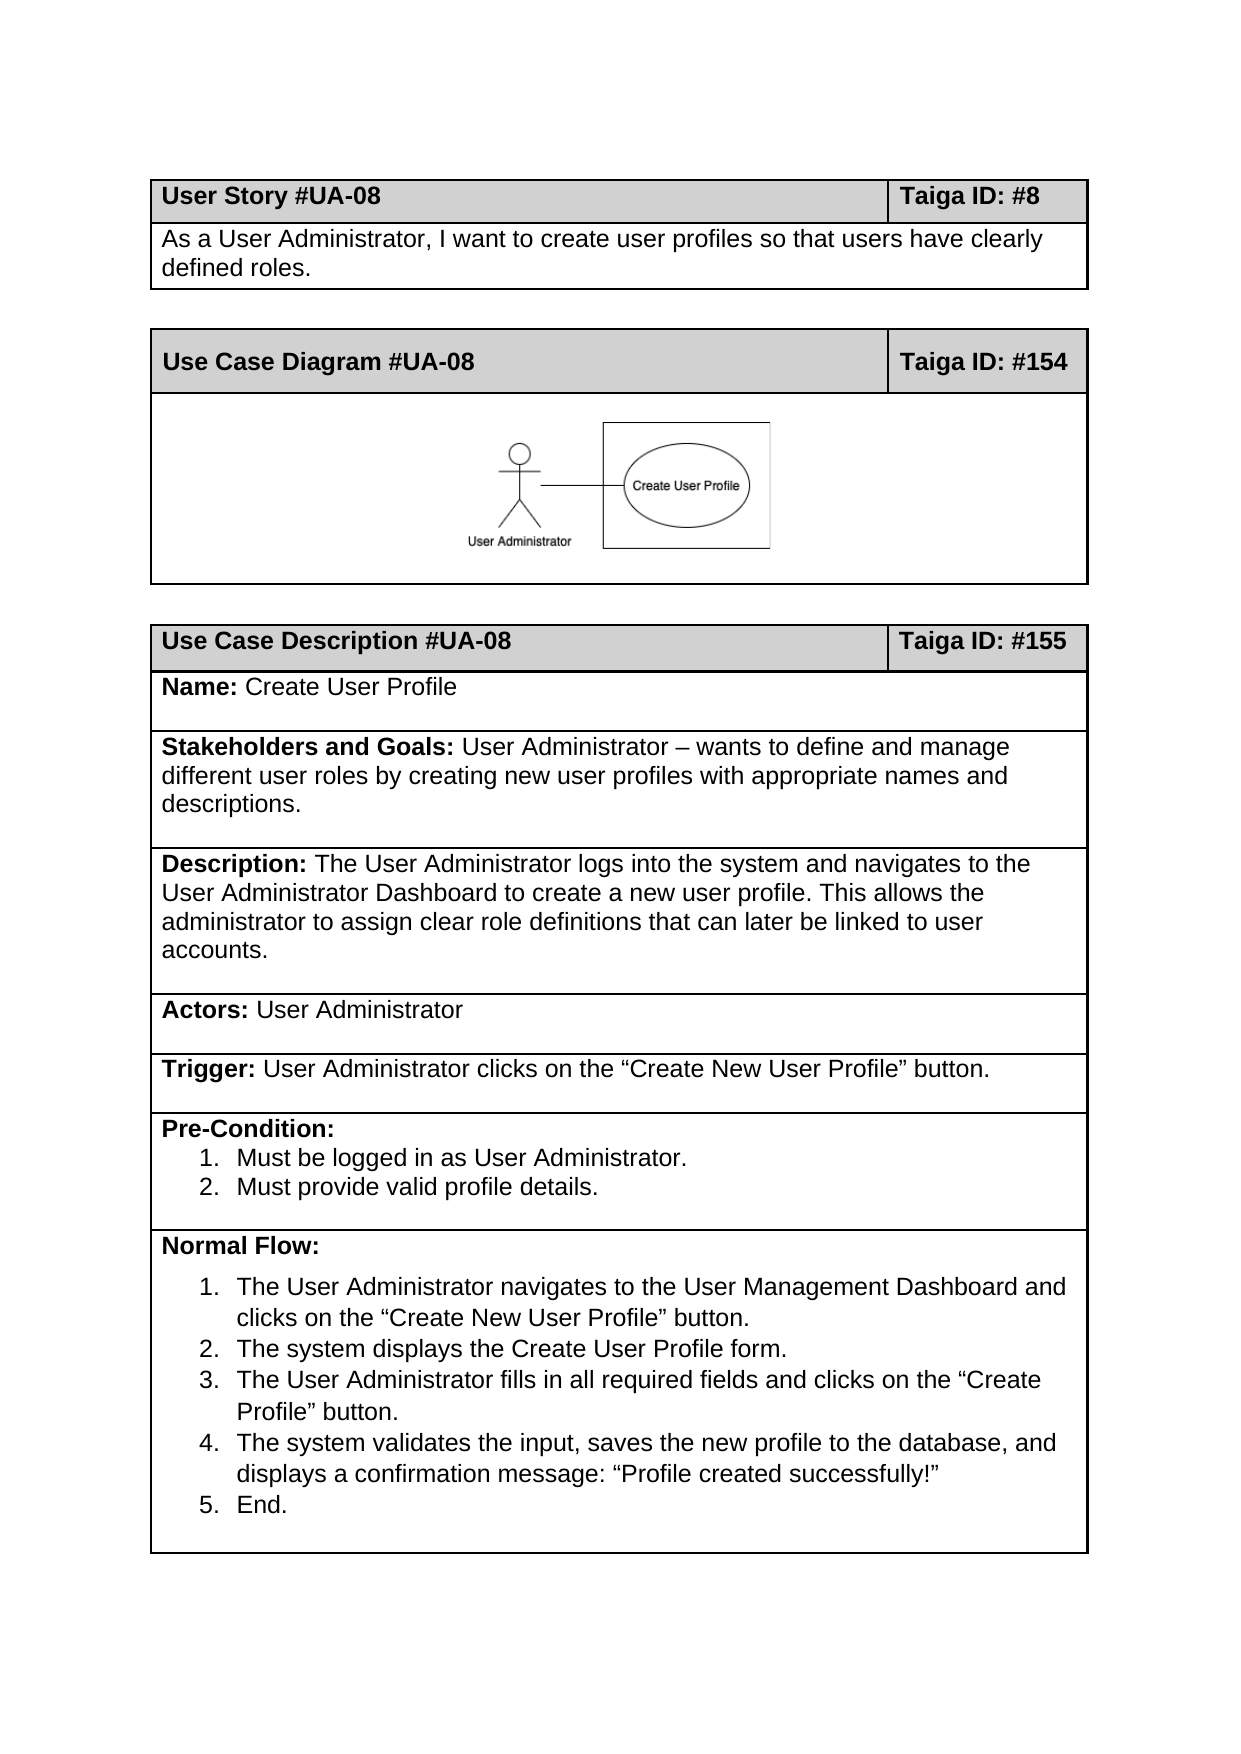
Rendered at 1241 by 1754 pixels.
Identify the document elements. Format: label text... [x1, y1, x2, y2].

table_header User Story #UA-08 [152, 181, 887, 222]
table_header Taiga ID: #154 [889, 330, 1086, 392]
table_cell As a User Administrator, I want to create user profiles so that users have clearly defined roles. [152, 224, 1086, 287]
table_cell Trigger: User Administrator clicks on the “Create New User Profile” button. [152, 1055, 1086, 1112]
table_cell Normal Flow: The User Administrator navigates to the User Management Dashboard and clicks on the “Create New User Profile” button. The system displays the Create User Profile form. The User Administrator fills in all required fields and clicks on the “Create Profile” button. The system validates the input, saves the new profile to the database, and displays a confirmation message: “Profile created successfully!” End. [152, 1231, 1086, 1552]
table_header Taiga ID: #8 [889, 181, 1086, 222]
table_cell Name: Create User Profile [152, 673, 1086, 730]
table_header Use Case Diagram #UA-08 [152, 330, 887, 392]
table_cell Pre-Condition: Must be logged in as User Administrator. Must provide valid profile details. [152, 1114, 1086, 1229]
table_cell Description: The User Administrator logs into the system and navigates to the User Administrator Dashboard to create a new user profile. This allows the administrator to assign clear role definitions that can later be linked to user accounts. [152, 849, 1086, 993]
table_header Use Case Description #UA-08 [152, 626, 887, 670]
picture [468, 422, 771, 550]
table_header Taiga ID: #155 [889, 626, 1086, 670]
table_cell [152, 394, 1086, 583]
table_cell Stakeholders and Goals: User Administrator – wants to define and manage different user roles by creating new user profiles with appropriate names and descriptions. [152, 732, 1086, 847]
table_cell Actors: User Administrator [152, 995, 1086, 1052]
